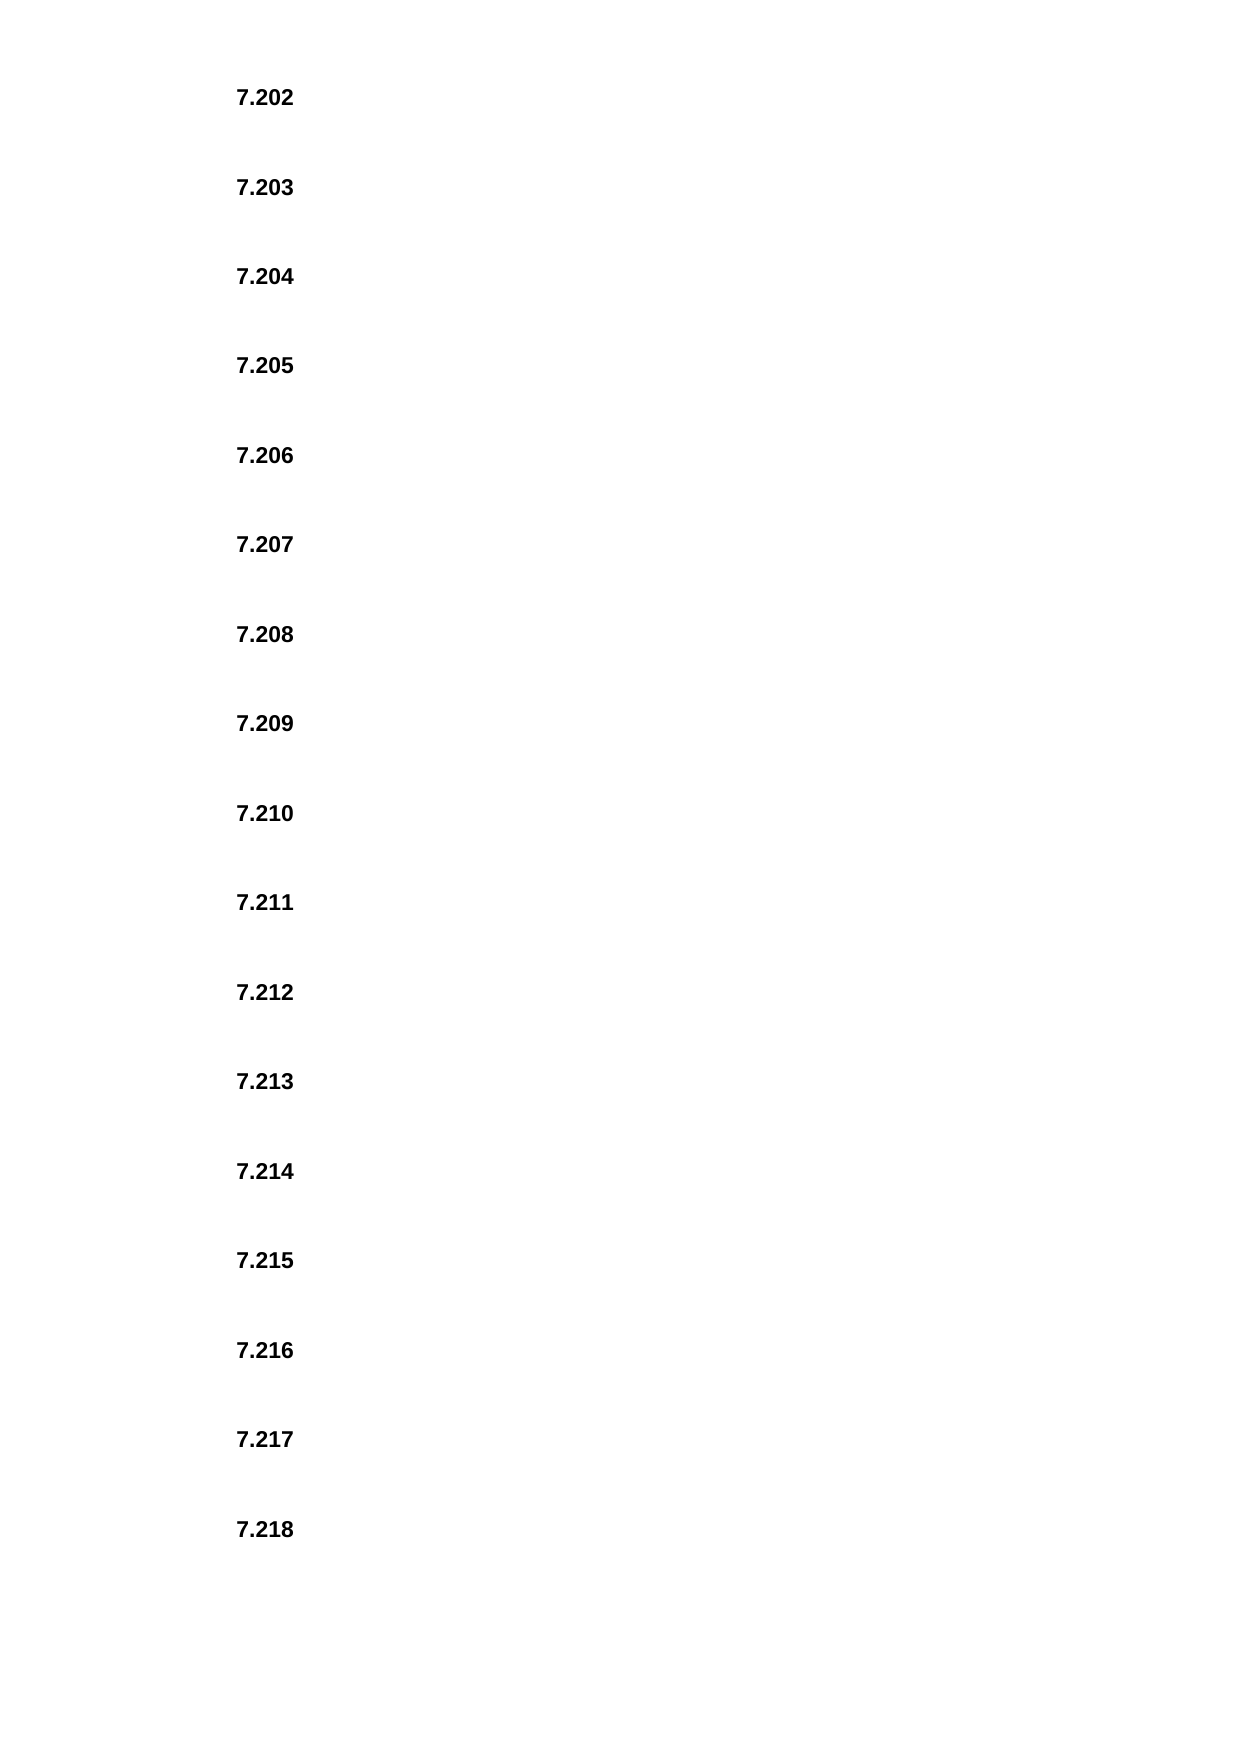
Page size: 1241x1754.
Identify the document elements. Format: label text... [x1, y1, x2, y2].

table_cell Toimintaympäristö, Maatalous, Maatalouskoneiden automatiikan kehitys/historia, 3.25 [225, 864, 1140, 954]
table_cell Toimintaympäristö, Maatalous, Erilaiset ratkaisut tilakoon mukaan, 2.30, 2.37 [225, 417, 1140, 506]
table_cell Toimintaympäristö, Laitevalmistaja, Yhteen valmistajaan lukittuminen, 1.6, 1.7, 4.6, 4.7 [225, 328, 1140, 417]
table_cell Toimintaympäristö, Laitevalmistaja, Laitevalmistajien yhteistyö, 1.14, 3.47, 5.10 [225, 59, 1140, 148]
subtitle Liite __. Koodien havainnot haastatteluaineistossa [236, 1068, 1129, 1095]
table_cell Toimintaympäristö, Maatalous, Viljelijä-laitevalmistaja yhteistyö partneri, 2.25, 5.2 [225, 1491, 1140, 1580]
subtitle Liite __. Koodien havainnot haastatteluaineistossa [236, 263, 1129, 289]
table_cell Toimintaympäristö, Maatalous, Maatilojen yksilöllisyys, 1.2, 1.8, 2.30, 5.8 [225, 954, 1140, 1043]
subtitle Liite __. Koodien havainnot haastatteluaineistossa [236, 800, 1129, 826]
subtitle Liite __. Koodien havainnot haastatteluaineistossa [236, 352, 1129, 379]
table_cell Toimintaympäristö, Maatalous, Teknologioiden Tuotteiden siiloutuneisuus hajanaisuus, 4.1, 4.2, 5.3 [225, 1312, 1140, 1401]
table_cell Toimintaympäristö, Laitevalmistaja, Yhden valmistajan suljettu ympäristö/Walled garden, 1.7, 1.15 [225, 238, 1140, 327]
table_cell Toimintaympäristö, Maatalous, Maatalouden toiminnan yleiskuva, 1.1, 1.2, 1.7, 1.14, 1.28, 1.29, 2.31, 2.46, 3.1, 3.41, 3.42, 3.43, 4.1, 4.2, 4.20, 5.1, 5.3 [225, 685, 1140, 775]
subtitle Liite __. Koodien havainnot haastatteluaineistossa [236, 889, 1129, 916]
table_cell Toimintaympäristö, Maatalous, Sovelluskirjo, 4.13, 4.27 [225, 1133, 1140, 1222]
subtitle Liite __. Koodien havainnot haastatteluaineistossa [236, 979, 1129, 1005]
table_cell Toimintaympäristö, Maatalous, Ruokaturvan parantaminen, 1.47, 2.33, 3.39, 5.14 [225, 1043, 1140, 1133]
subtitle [236, 84, 1129, 110]
table_cell Toimintaympäristö, Maatalous, Suomalaisen viljely-ympäristön erityispiirteet, 1.38, 1.40, 1.41, 2.37, 2.46, 3.12, 3.42, 4.21, 4.22, 5.12 [225, 1222, 1140, 1312]
table_cell Toimintaympäristö, Maatalous, Tutkimuksen/kehityksen pitkä aikajänne, 1.33, 2.2 [225, 1401, 1140, 1491]
subtitle Liite __. Koodien havainnot haastatteluaineistossa [236, 710, 1129, 737]
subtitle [236, 173, 1129, 200]
subtitle Liite __. Koodien havainnot haastatteluaineistossa [236, 1158, 1129, 1184]
subtitle Liite __. Koodien havainnot haastatteluaineistossa [236, 531, 1129, 558]
table_cell Toimintaympäristö, Laitevalmistaja, Yhden valmistajan kokonaisratkaisu, 1.5 [225, 149, 1140, 238]
subtitle Liite __. Koodien havainnot haastatteluaineistossa [236, 621, 1129, 647]
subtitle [236, 1426, 1129, 1453]
subtitle Liite __. Koodien havainnot haastatteluaineistossa [236, 1247, 1129, 1274]
subtitle Liite __. Koodien havainnot haastatteluaineistossa [236, 1337, 1129, 1363]
table_cell Toimintaympäristö, Maatalous, Käyttötarpeiden suuri kirjo, 1.15, 5.2 [225, 596, 1140, 685]
table_cell Toimintaympäristö, Maatalous, Maatalouden toimintaympäristön hajanaisuus Pirstaleinen kenttä, 1.1, 1.2, 1.9, 1.14, 3.1, 4.1, 4.2, 4.3, 5.19 [225, 775, 1140, 864]
table_cell Toimintaympäristö, Maatalous, Kasvukausi, 3.12 [225, 506, 1140, 596]
subtitle Liite __. Koodien havainnot haastatteluaineistossa [236, 442, 1129, 468]
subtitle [236, 1516, 1129, 1542]
